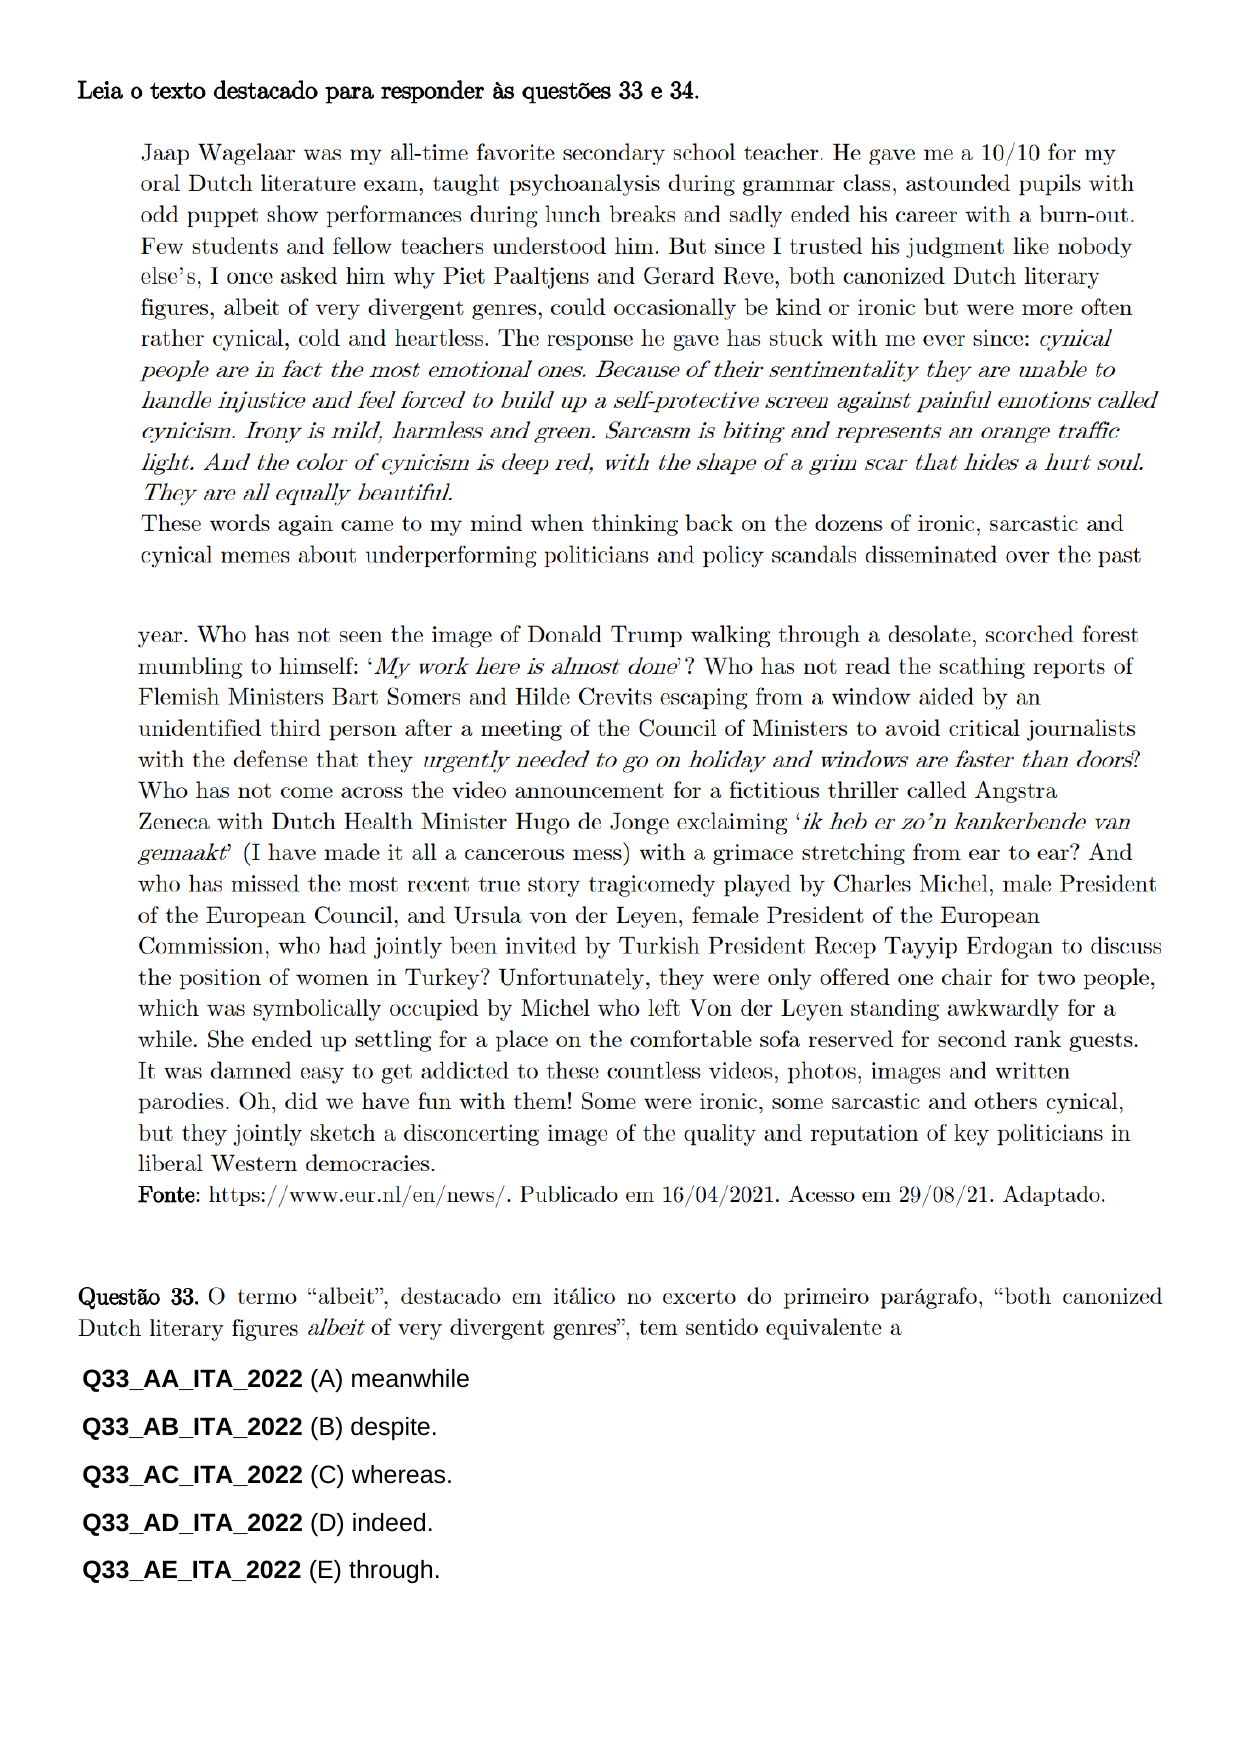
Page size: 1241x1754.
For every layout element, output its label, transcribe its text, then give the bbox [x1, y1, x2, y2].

text Q33_AC_ITA_2022 (C) whereas. [75, 1460, 1165, 1489]
text Q33_AA_ITA_2022 (A) meanwhile [75, 1364, 1165, 1393]
text Q33_AE_ITA_2022 (E) through. [75, 1555, 1165, 1584]
text Q33_AB_ITA_2022 (B) despite. [75, 1412, 1165, 1441]
picture [75, 1281, 1166, 1346]
picture [75, 75, 1166, 1215]
text Q33_AD_ITA_2022 (D) indeed. [75, 1508, 1165, 1536]
